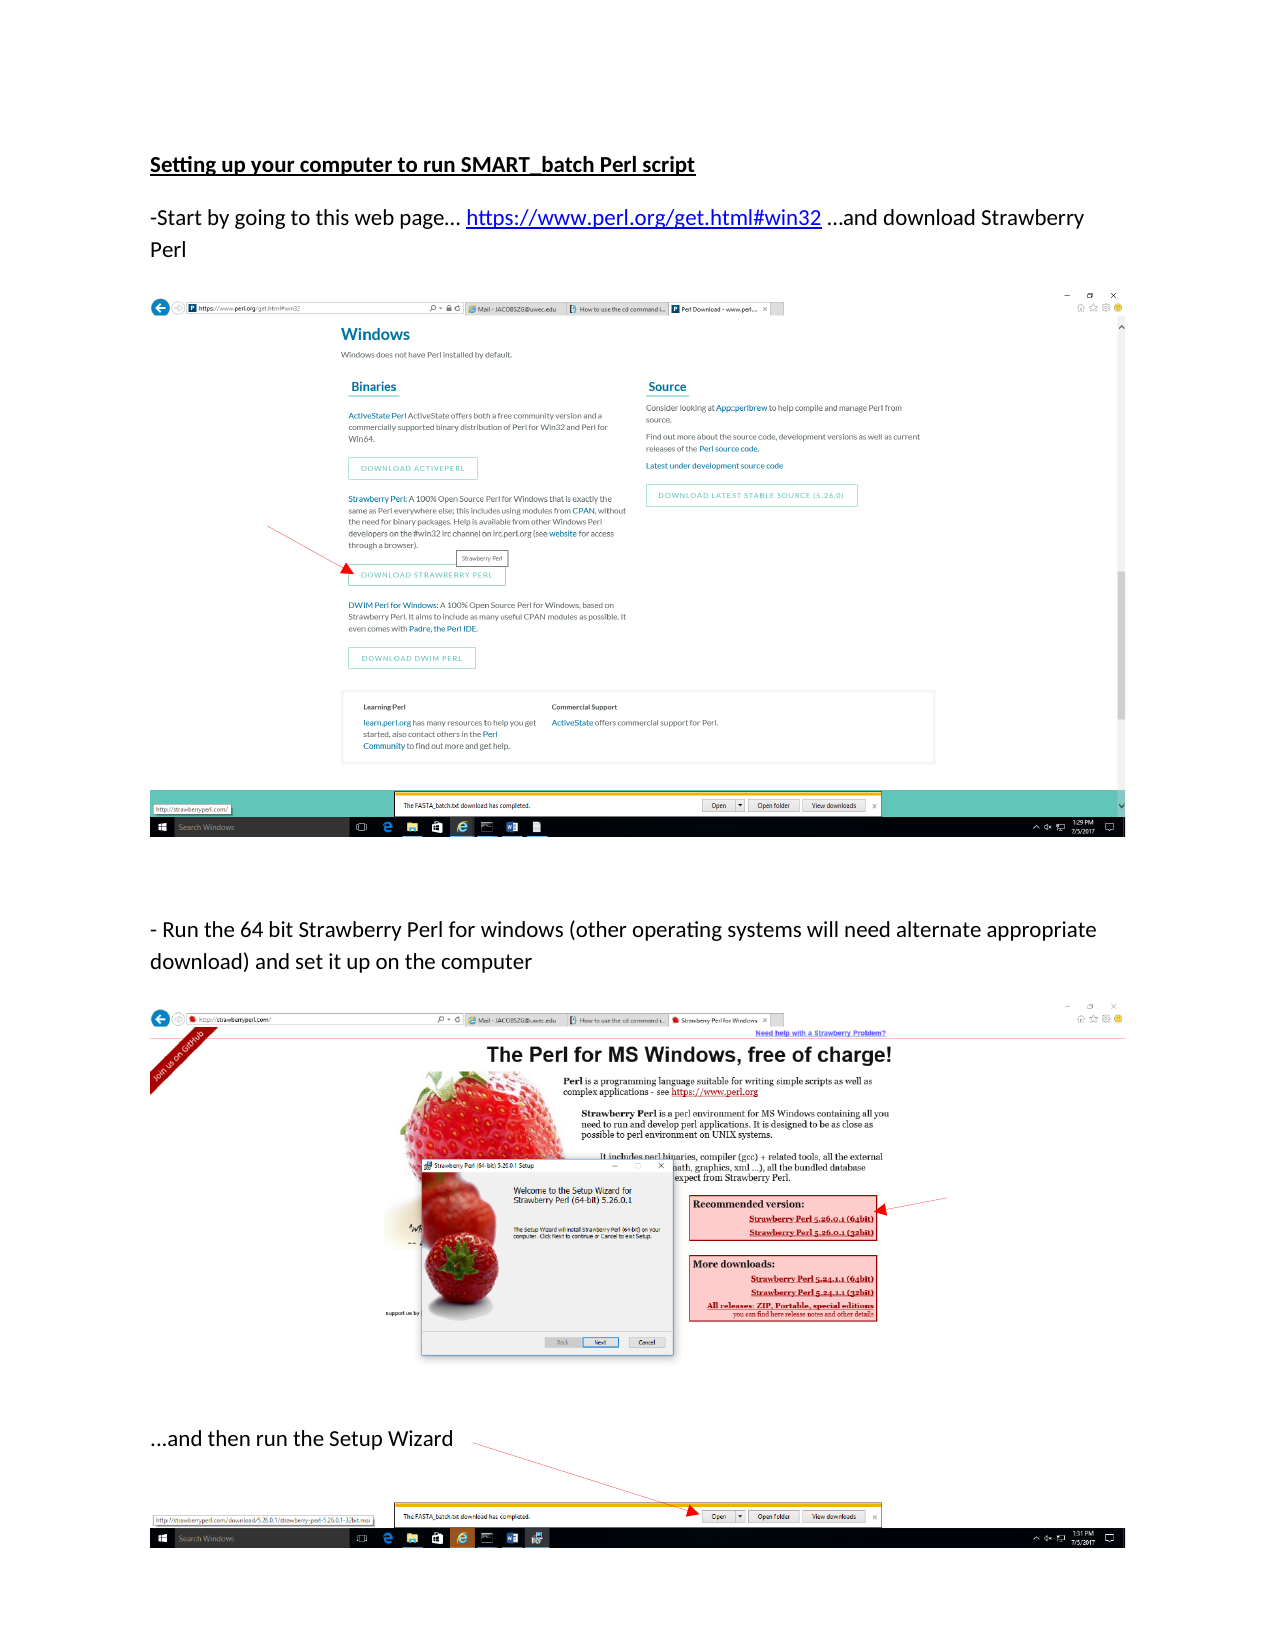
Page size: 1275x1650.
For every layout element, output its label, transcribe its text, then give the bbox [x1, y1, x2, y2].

picture [150, 999, 1125, 1424]
text -Start by going to this web page… https://www.perl.org/get.html#win32 …and download Strawberry Perl [150, 203, 1125, 263]
picture [150, 288, 1125, 837]
picture [150, 1452, 1125, 1548]
text Setting up your computer to run SMART_batch Perl script [150, 150, 1125, 178]
text - Run the 64 bit Strawberry Perl for windows (other operating systems will need alternate appropriate download) and set it up on the computer [150, 915, 1125, 975]
text ...and then run the Setup Wizard [150, 1424, 1125, 1452]
